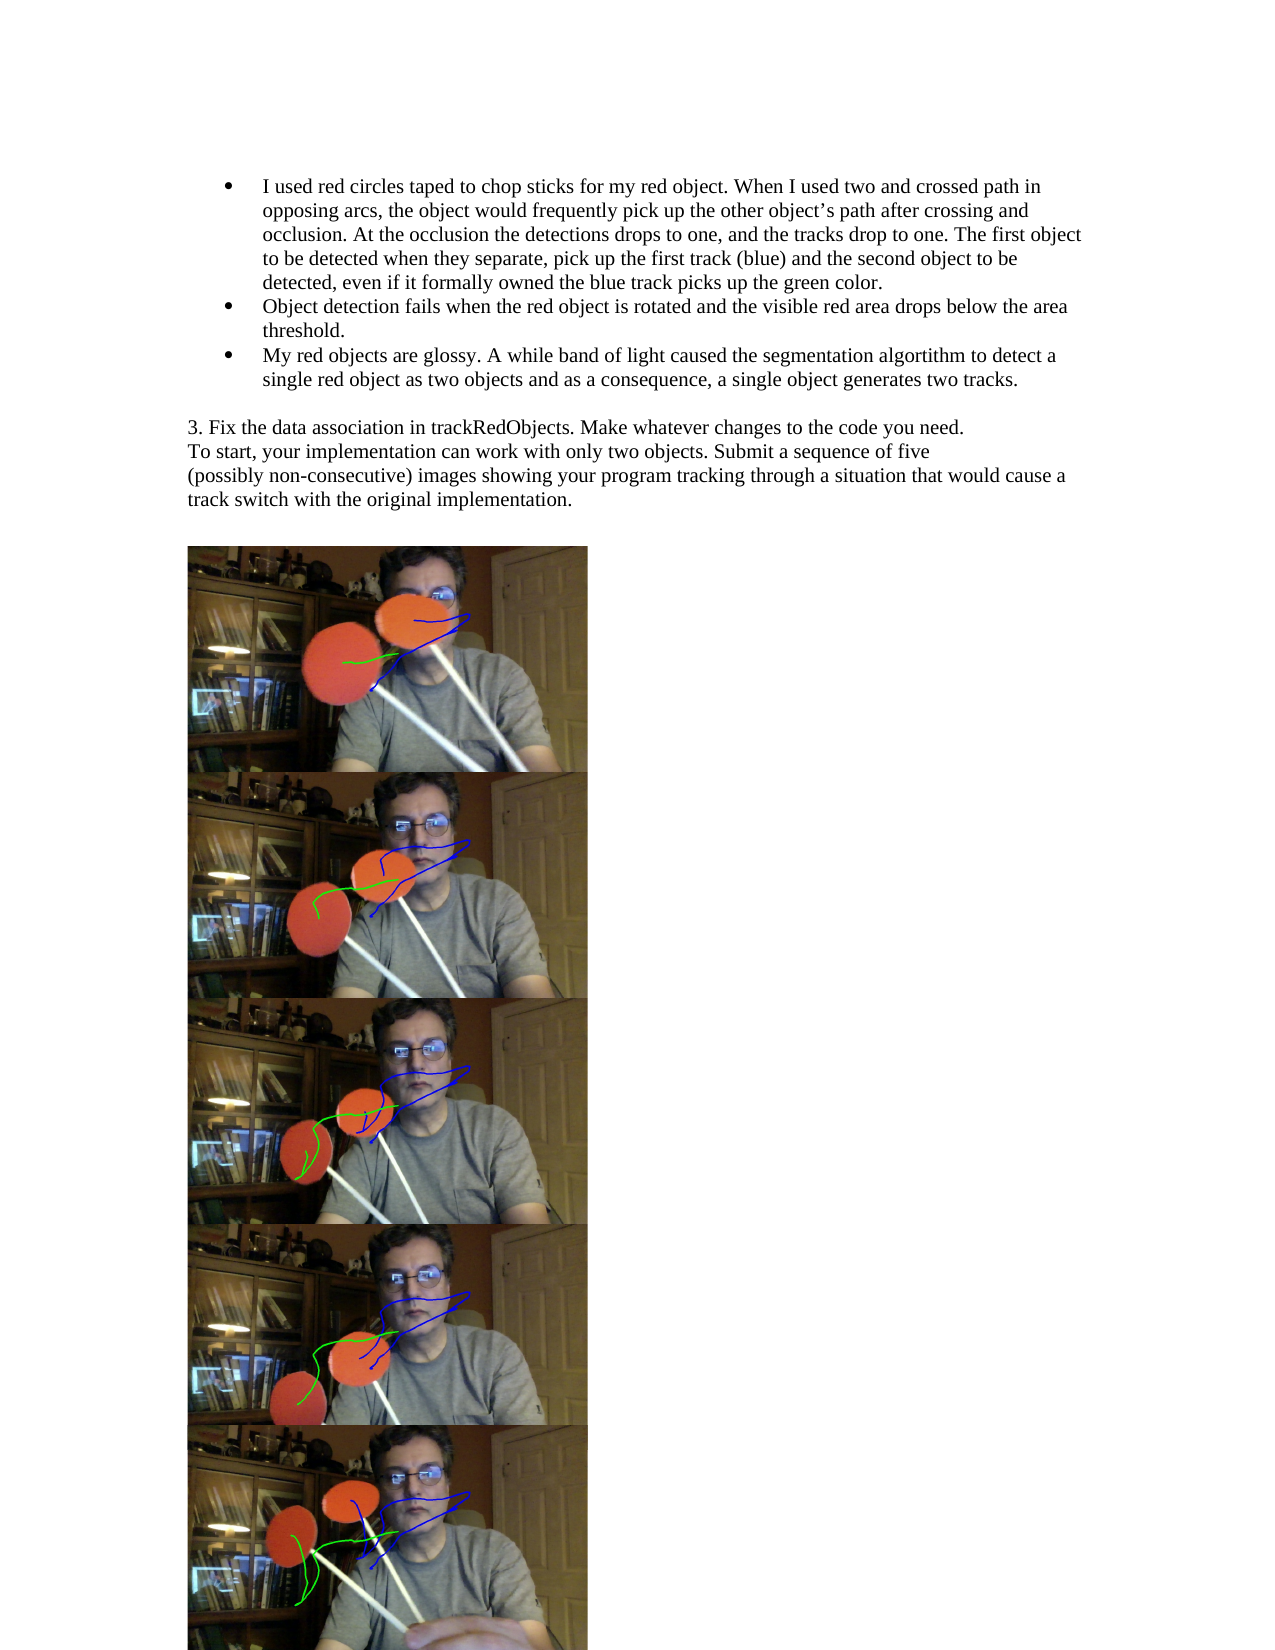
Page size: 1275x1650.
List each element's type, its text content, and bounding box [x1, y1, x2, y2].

text (possibly non-consecutive) images showing your program tracking through a situation that would cause a track switch with the original implementation. [187, 463, 1087, 511]
list Object detection fails when the red object is rotated and the visible red area drops below the area threshold. [225, 294, 1087, 342]
list My red objects are glossy. A while band of light caused the segmentation algortithm to detect a single red object as two objects and as a consequence, a single object generates two tracks. [225, 342, 1087, 391]
text To start, your implementation can work with only two objects. Submit a sequence of five [187, 439, 1087, 463]
list I used red circles taped to chop sticks for my red object. When I used two and crossed path in opposing arcs, the object would frequently pick up the other object’s path after crossing and occlusion. At the occlusion the detections drops to one, and the tracks drop to one. The first object to be detected when they separate, pick up the first track (blue) and the second object to be detected, even if it formally owned the blue track picks up the green color. [225, 174, 1087, 294]
text 3. Fix the data association in trackRedObjects. Make whatever changes to the code you need. [187, 415, 1087, 439]
picture [187, 546, 588, 1650]
